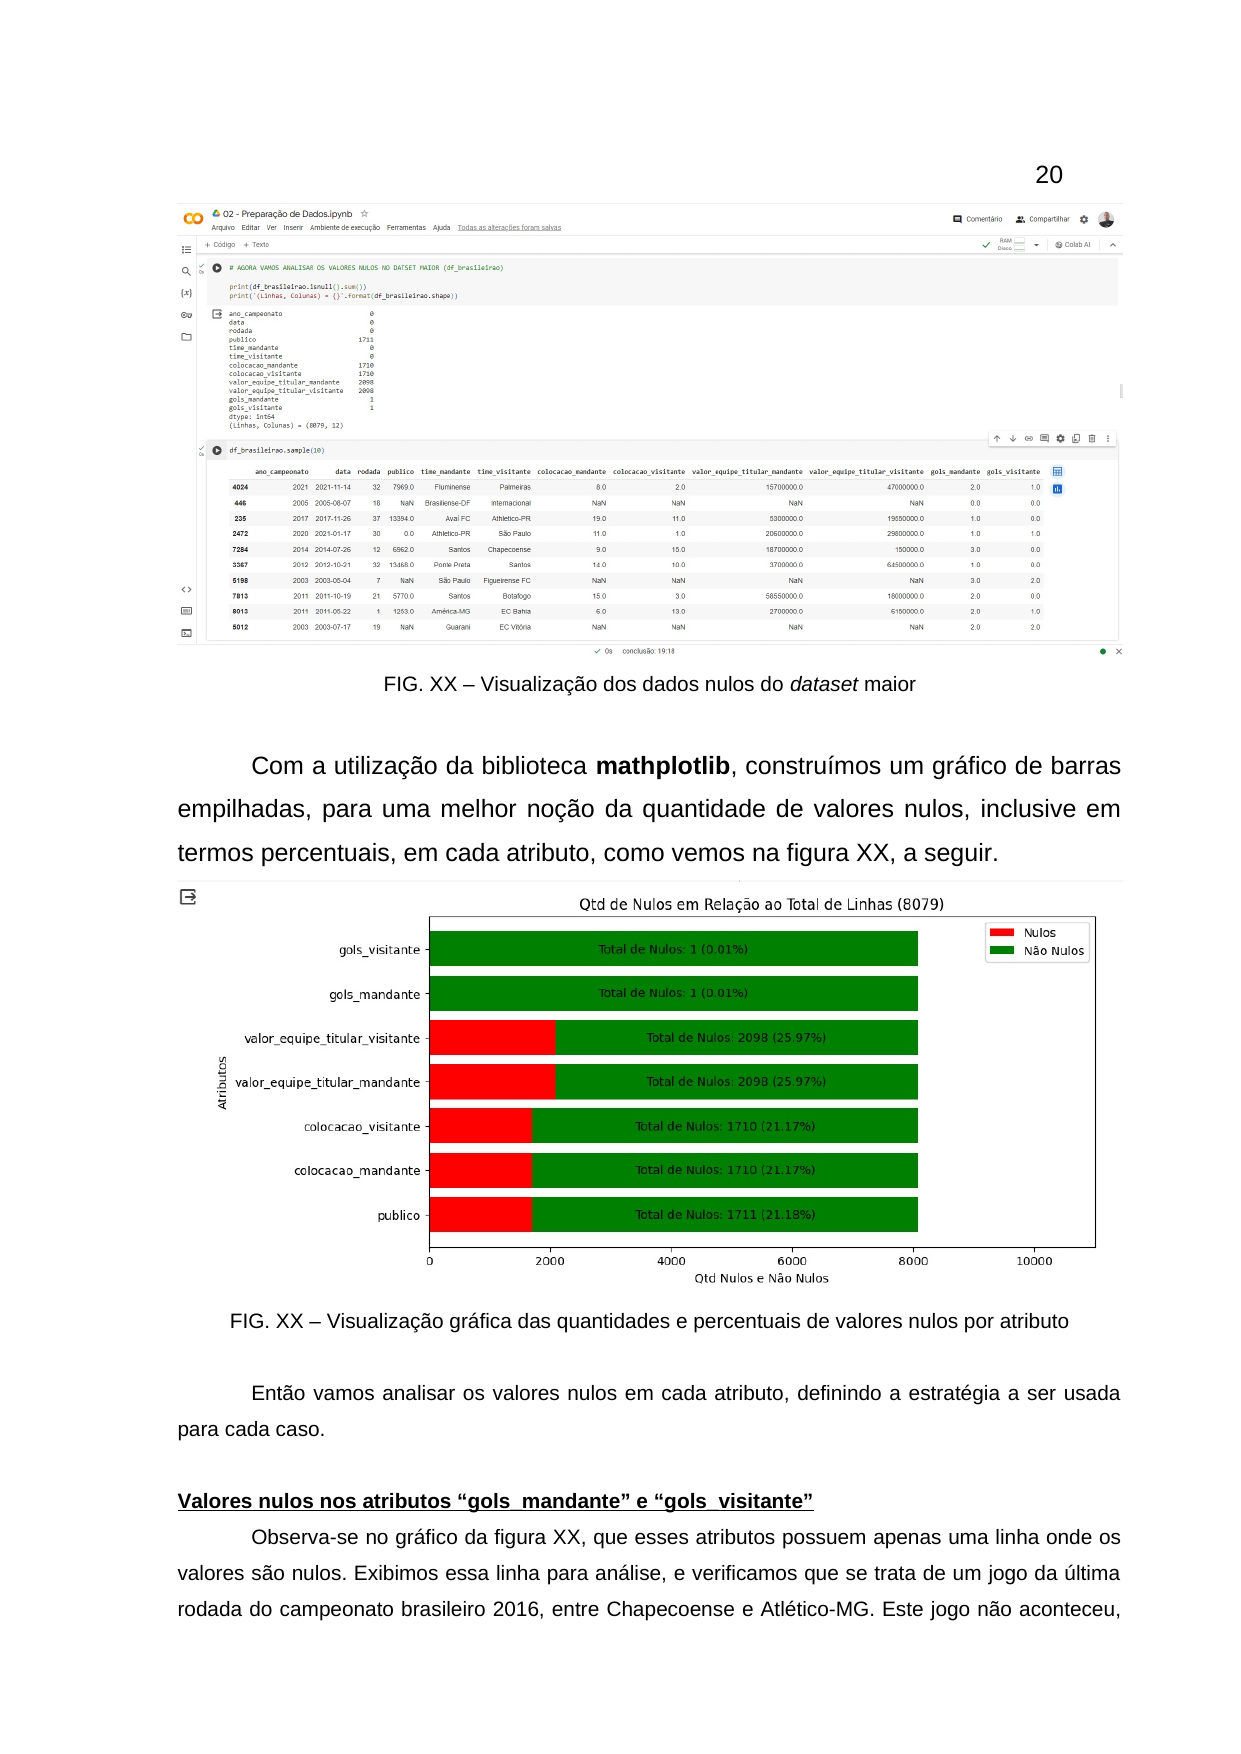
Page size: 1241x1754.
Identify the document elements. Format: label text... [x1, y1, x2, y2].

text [177, 1525, 1122, 1621]
text Com a utilização da biblioteca mathplotlib, construímos um gráfico de barras empilhadas, para uma melhor noção da quantidade de valores nulos, inclusive em termos percentuais, em cada atributo, como vemos na figura XX, a seguir. [177, 751, 1122, 866]
picture [177, 880, 1123, 1295]
text FIG. XX – Visualização dos dados nulos do dataset maior [177, 672, 1122, 696]
text Então vamos analisar os valores nulos em cada atributo, definindo a estratégia a ser usada para cada caso. [177, 1381, 1122, 1441]
text FIG. XX – Visualização gráfica das quantidades e percentuais de valores nulos por atributo [177, 1309, 1122, 1333]
picture [177, 203, 1123, 658]
text Valores nulos nos atributos “gols_mandante” e “gols_visitante” [177, 1489, 1122, 1513]
